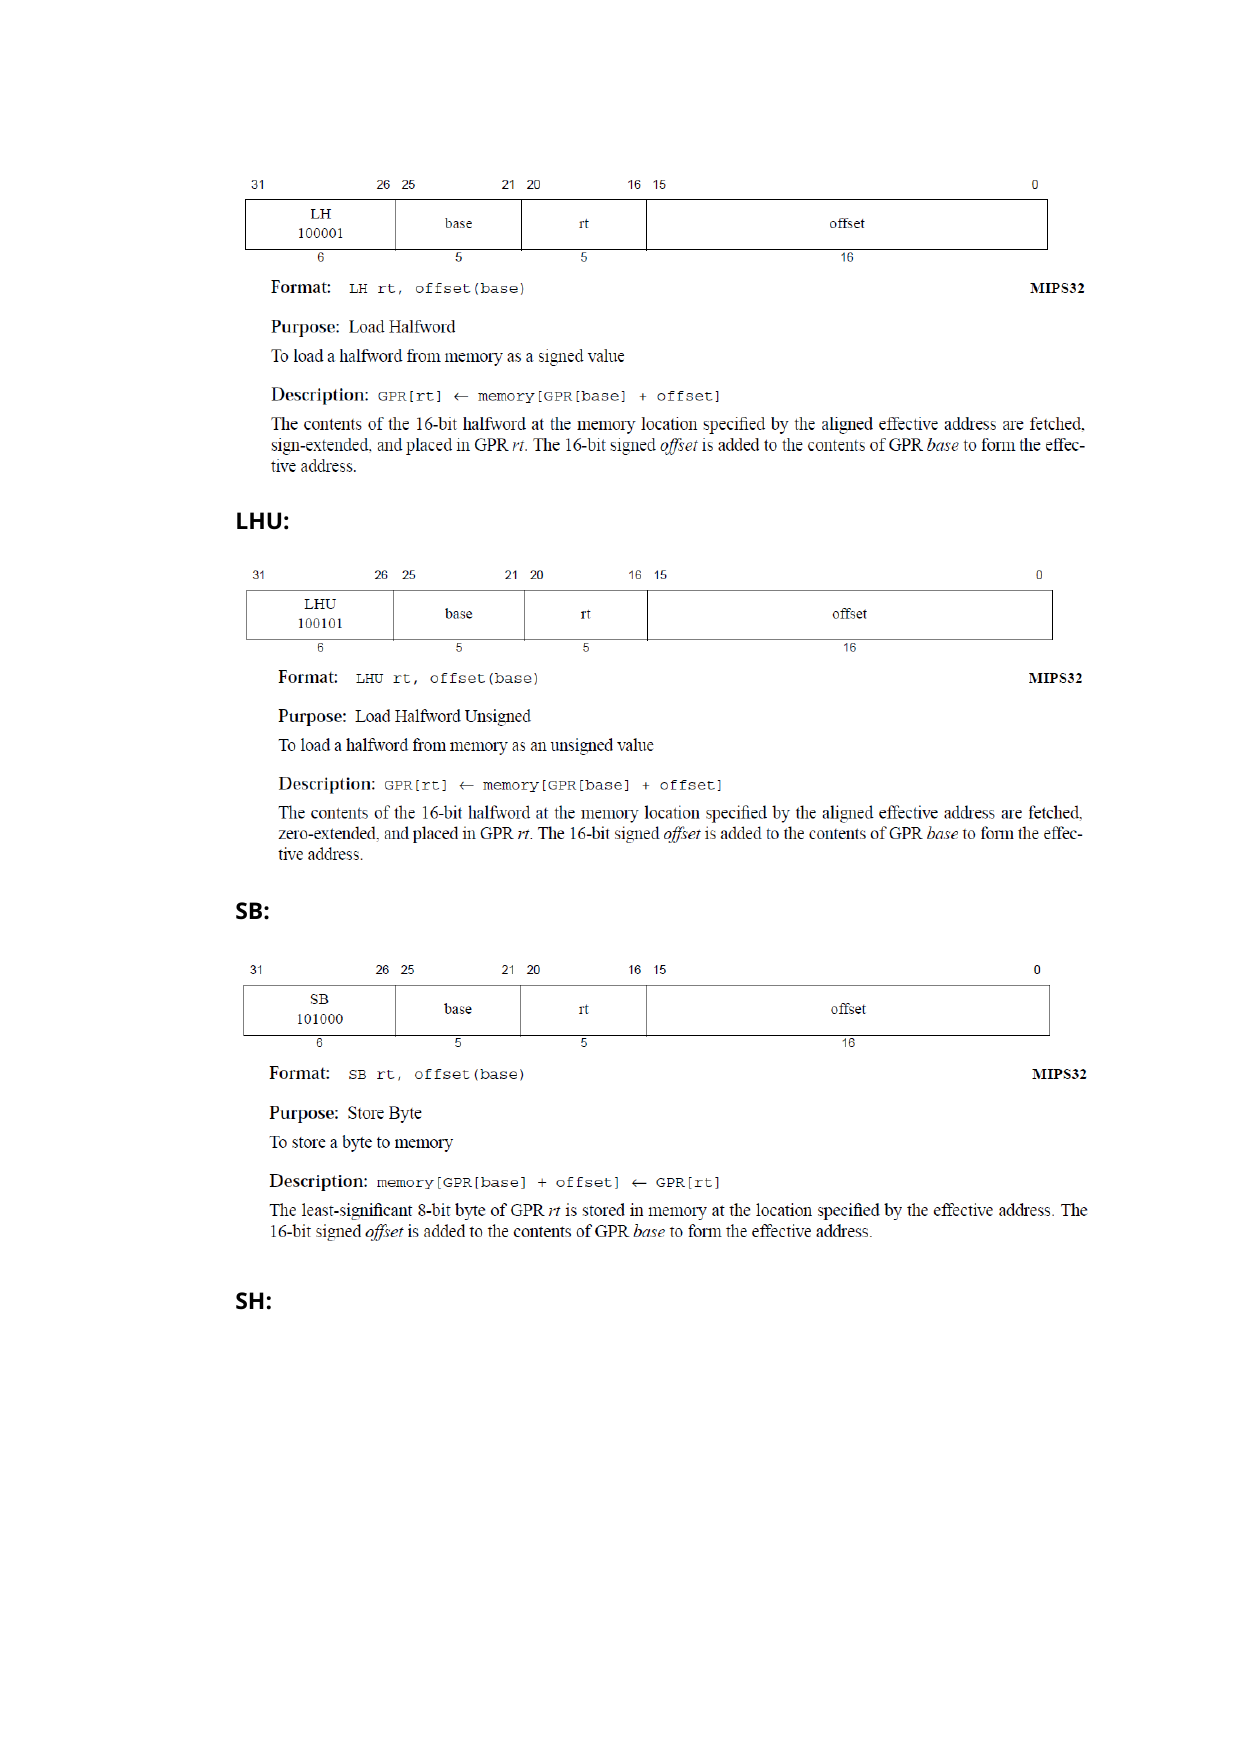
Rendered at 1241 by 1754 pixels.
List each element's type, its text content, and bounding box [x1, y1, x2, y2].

picture [235, 168, 1101, 481]
picture [235, 955, 1101, 1254]
picture [235, 558, 1101, 871]
text SB: [235, 894, 1078, 927]
text LHU: [235, 504, 1078, 536]
text SH: [235, 1284, 1078, 1317]
